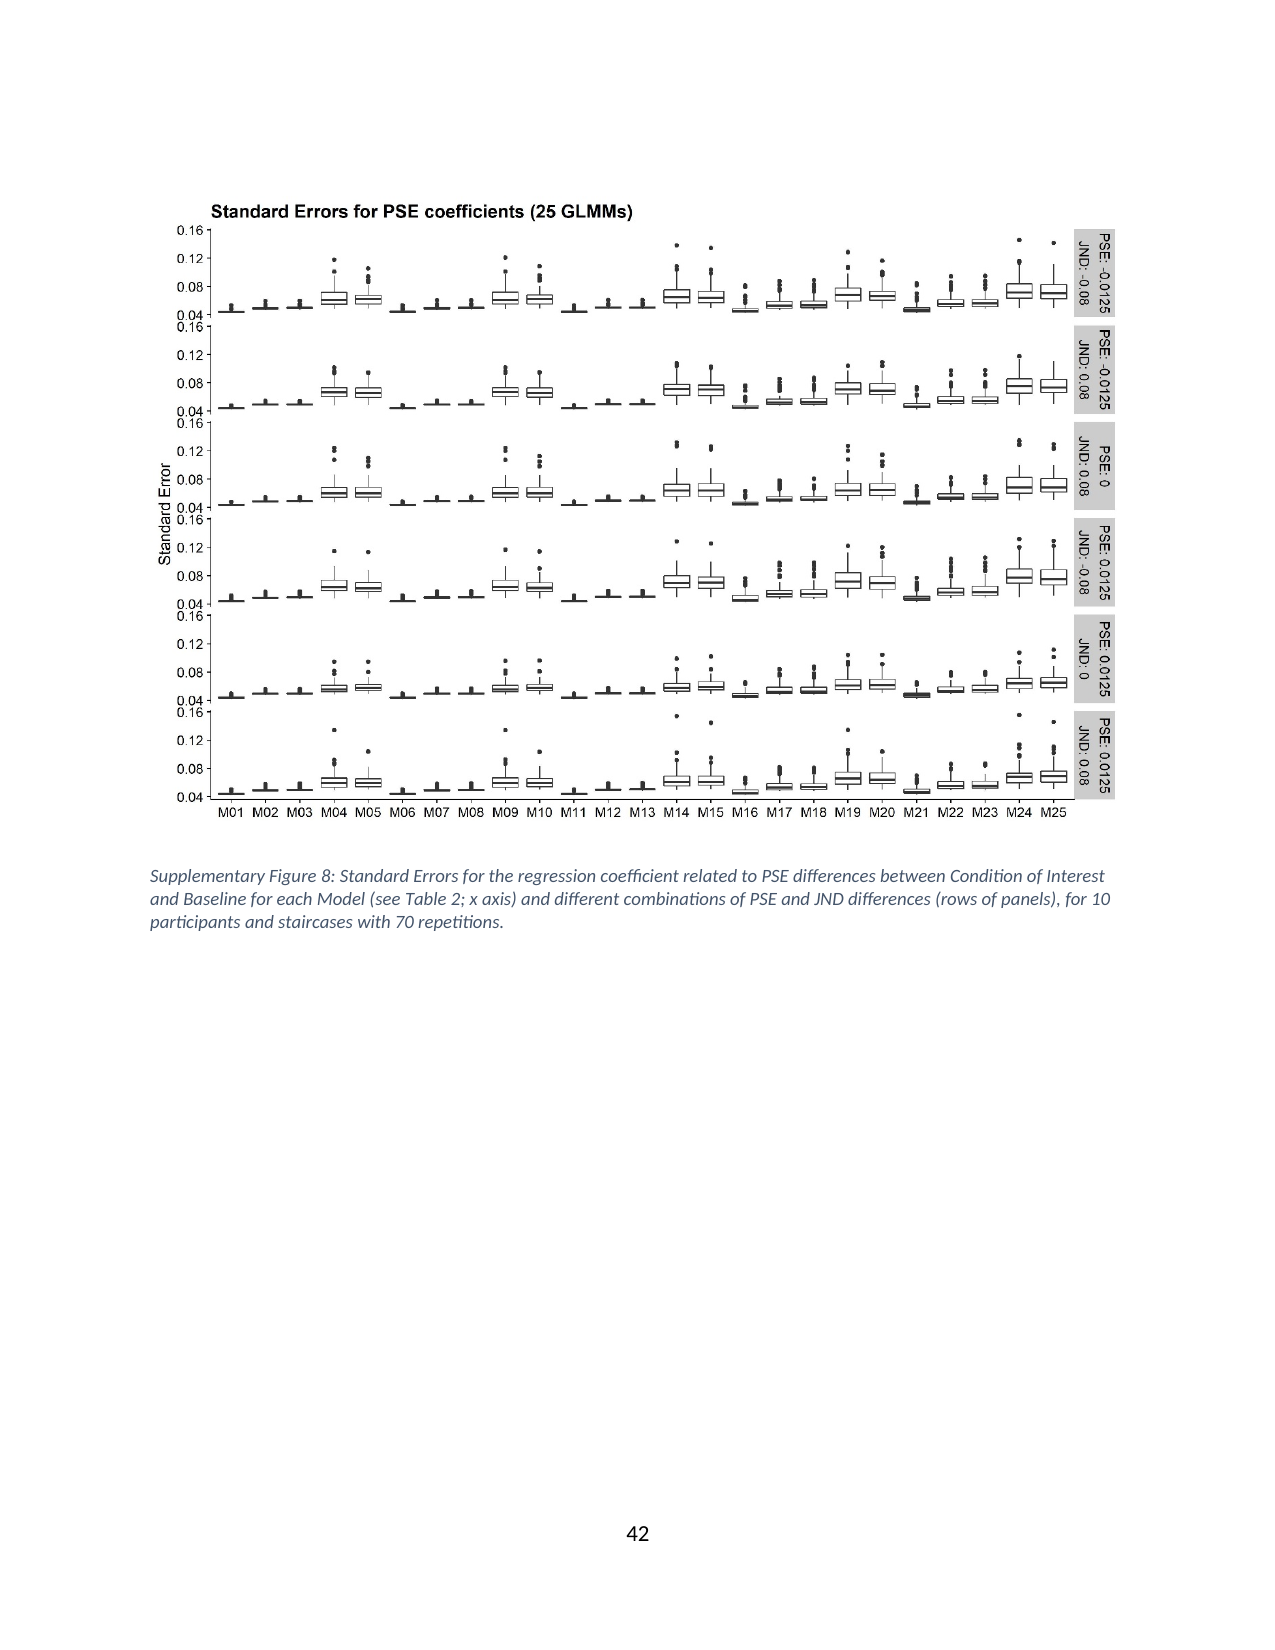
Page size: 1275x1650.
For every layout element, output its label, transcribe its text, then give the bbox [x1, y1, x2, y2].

text Supplementary Figure : Standard Errors for the regression coefficient related to PSE differences between Condition of Interest and Baseline for each Model (see Table 2; x axis) and different combinations of PSE and JND differences (rows of panels), for 10 participants and staircases with 70 repetitions. [150, 864, 1125, 933]
picture [150, 196, 1123, 846]
